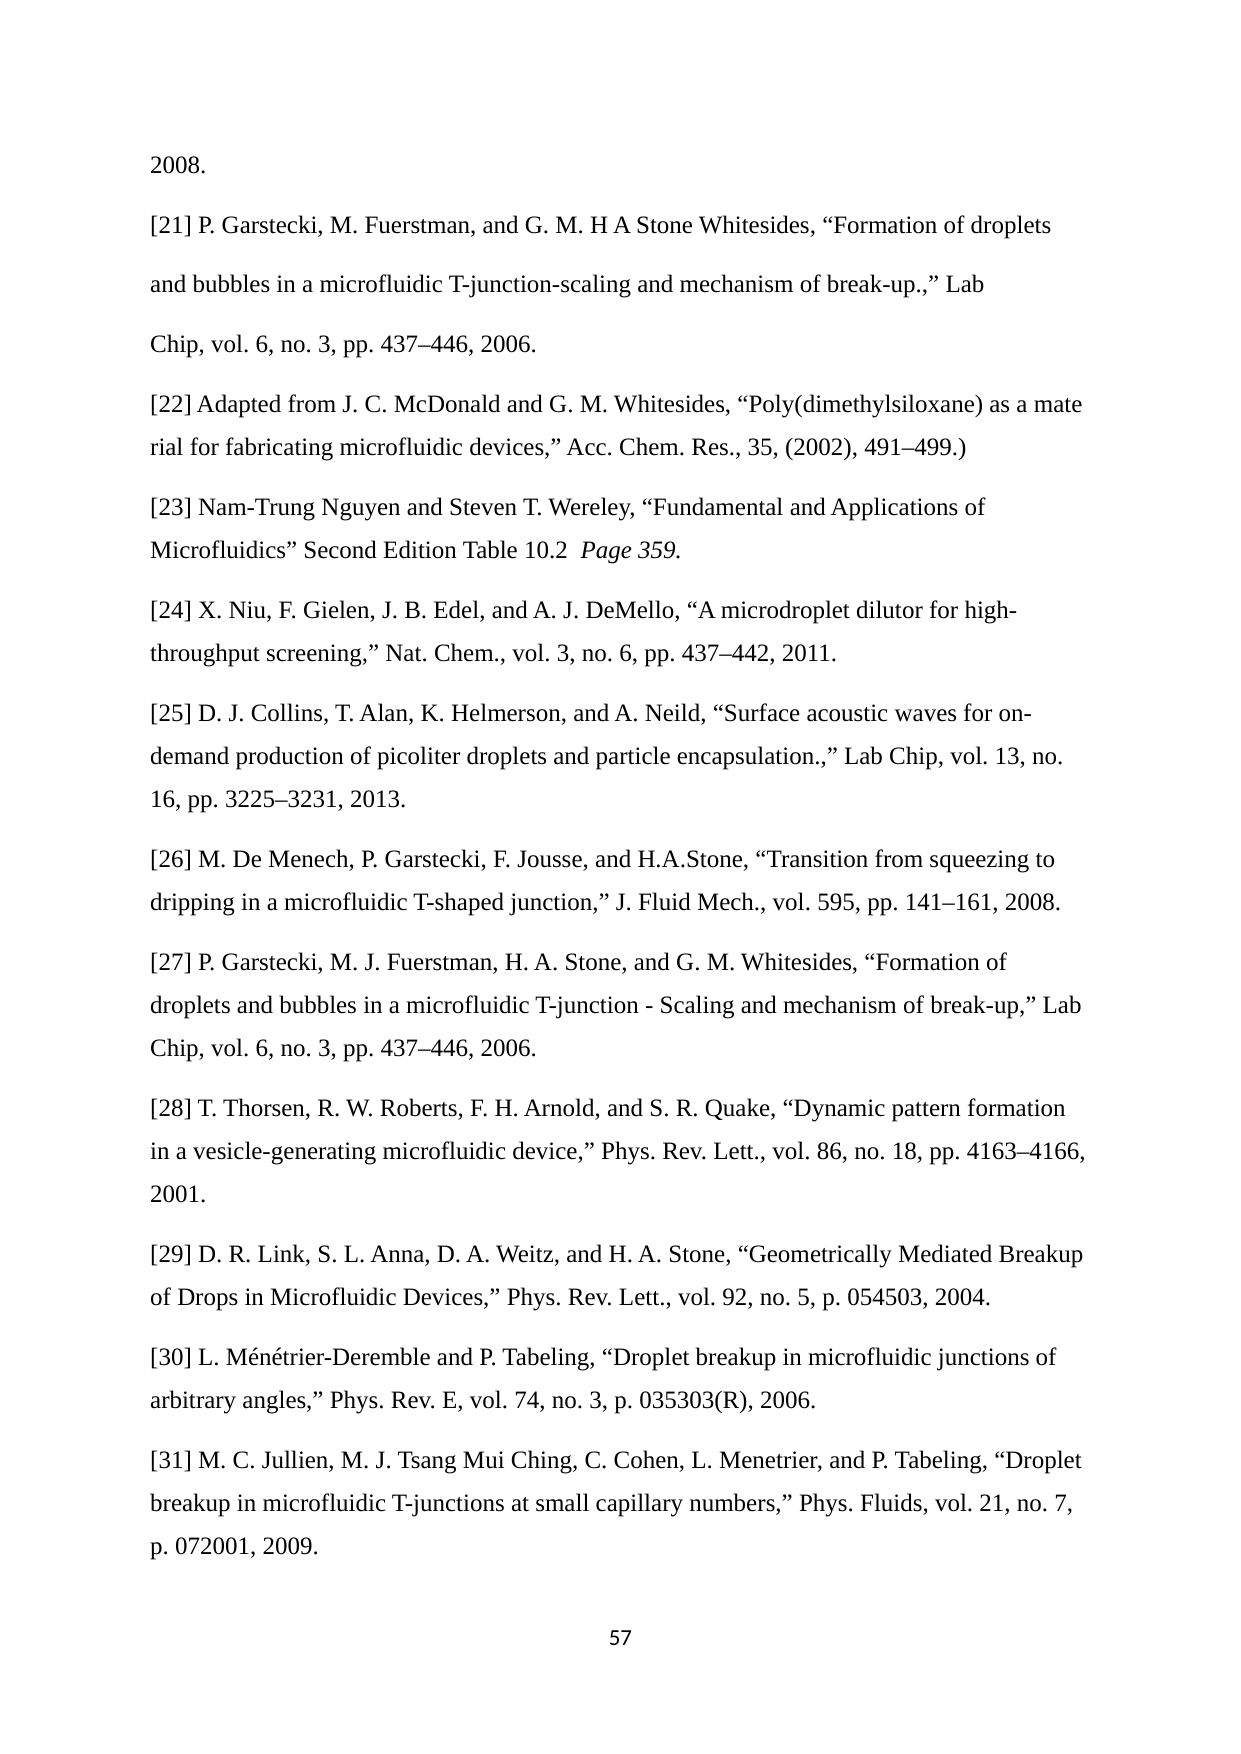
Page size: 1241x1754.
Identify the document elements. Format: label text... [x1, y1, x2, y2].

text 2008. [150, 150, 1090, 179]
text and bubbles in a microfluidic T-junction-scaling and mechanism of break-up.,” Lab [150, 269, 1090, 298]
text [30] L. Ménétrier-Deremble and P. Tabeling, “Droplet breakup in microfluidic junctions of arbitrary angles,” Phys. Rev. E, vol. 74, no. 3, p. 035303(R), 2006. [150, 1342, 1090, 1414]
text [31] M. C. Jullien, M. J. Tsang Mui Ching, C. Cohen, L. Menetrier, and P. Tabeling, “Droplet breakup in microfluidic T-junctions at small capillary numbers,” Phys. Fluids, vol. 21, no. 7, p. 072001, 2009. [150, 1445, 1090, 1560]
text [29] D. R. Link, S. L. Anna, D. A. Weitz, and H. A. Stone, “Geometrically Mediated Breakup of Drops in Microfluidic Devices,” Phys. Rev. Lett., vol. 92, no. 5, p. 054503, 2004. [150, 1239, 1090, 1311]
text [24] X. Niu, F. Gielen, J. B. Edel, and A. J. DeMello, “A microdroplet dilutor for high-throughput screening,” Nat. Chem., vol. 3, no. 6, pp. 437–442, 2011. [150, 595, 1090, 667]
text [21] P. Garstecki, M. Fuerstman, and G. M. H A Stone Whitesides, “Formation of droplets [150, 210, 1090, 238]
text [22] Adapted from J. C. McDonald and G. M. Whitesides, “Poly(dimethylsiloxane) as a mate rial for fabricating microfluidic devices,” Acc. Chem. Res., 35, (2002), 491–499.) [150, 389, 1090, 461]
text Chip, vol. 6, no. 3, pp. 437–446, 2006. [150, 329, 1090, 358]
text [27] P. Garstecki, M. J. Fuerstman, H. A. Stone, and G. M. Whitesides, “Formation of droplets and bubbles in a microfluidic T-junction - Scaling and mechanism of break-up,” Lab Chip, vol. 6, no. 3, pp. 437–446, 2006. [150, 947, 1090, 1062]
text [28] T. Thorsen, R. W. Roberts, F. H. Arnold, and S. R. Quake, “Dynamic pattern formation in a vesicle-generating microfluidic device,” Phys. Rev. Lett., vol. 86, no. 18, pp. 4163–4166, 2001. [150, 1093, 1090, 1208]
text [23] Nam-Trung Nguyen and Steven T. Wereley, “Fundamental and Applications of Microfluidics” Second Edition Table 10.2 Page 359. [150, 492, 1090, 564]
text [25] D. J. Collins, T. Alan, K. Helmerson, and A. Neild, “Surface acoustic waves for on-demand production of picoliter droplets and particle encapsulation.,” Lab Chip, vol. 13, no. 16, pp. 3225–3231, 2013. [150, 698, 1090, 813]
text [26] M. De Menech, P. Garstecki, F. Jousse, and H.A.Stone, “Transition from squeezing to dripping in a microfluidic T-shaped junction,” J. Fluid Mech., vol. 595, pp. 141–161, 2008. [150, 844, 1090, 916]
